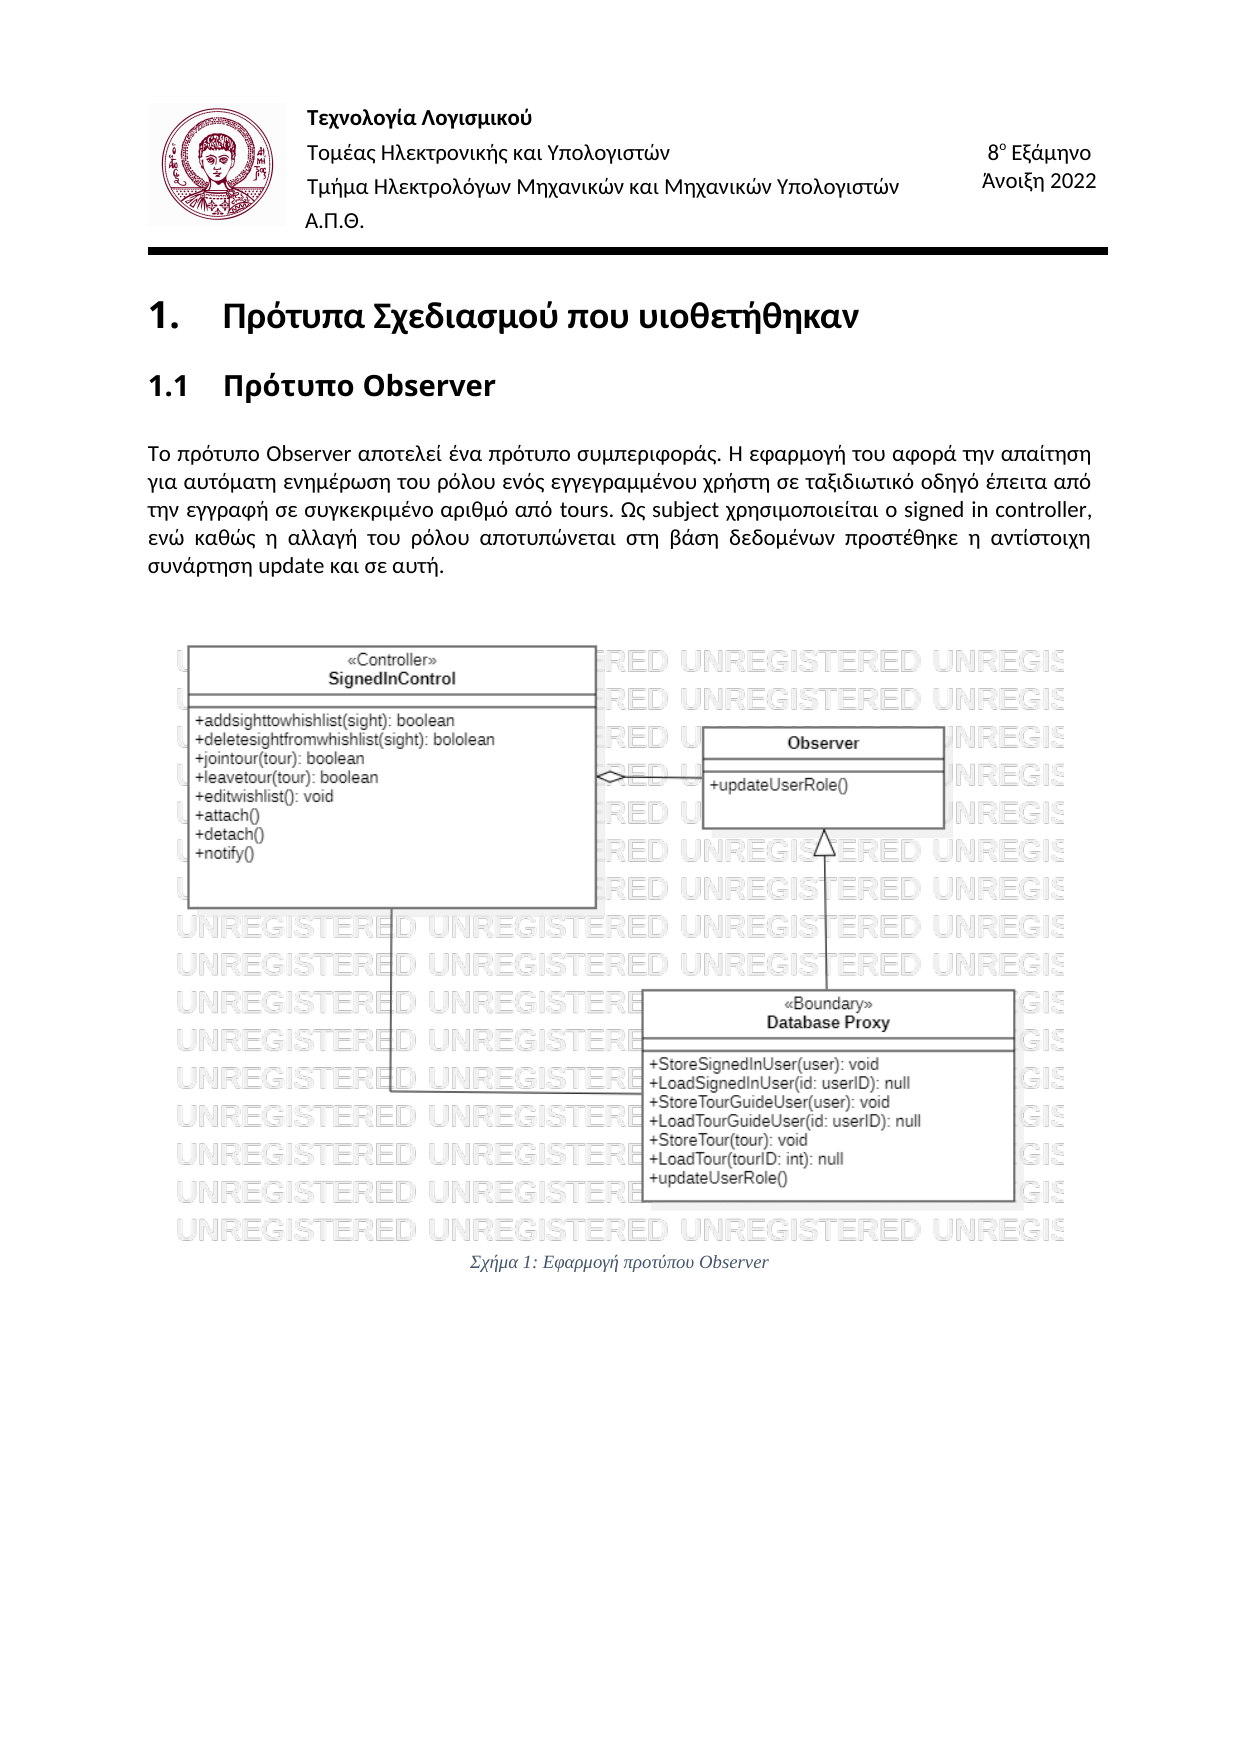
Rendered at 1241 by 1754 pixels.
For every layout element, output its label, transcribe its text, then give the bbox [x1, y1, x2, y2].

subtitle Πρότυπα Σχεδιασμού που υιοθετήθηκαν [148, 289, 1092, 340]
subtitle Πρότυπο Observer [148, 365, 1092, 404]
picture [176, 635, 1064, 1252]
text Σχήμα 1: Εφαρμογή προτύπου Observer [148, 1251, 1092, 1273]
picture [147, 103, 287, 226]
text Το πρότυπο Observer αποτελεί ένα πρότυπο συμπεριφοράς. Η εφαρμογή του αφορά την απαίτηση για αυτόματη ενημέρωση του ρόλου ενός εγγεγραμμένου χρήστη σε ταξιδιωτικό οδηγό έπειτα από την εγγραφή σε συγκεκριμένο αριθμό από tours. Ως subject χρησιμοποιείται ο signed in controller, ενώ καθώς η αλλαγή του ρόλου αποτυπώνεται στη βάση δεδομένων προστέθηκε η αντίστοιχη συνάρτηση update και σε αυτή. [148, 439, 1092, 579]
